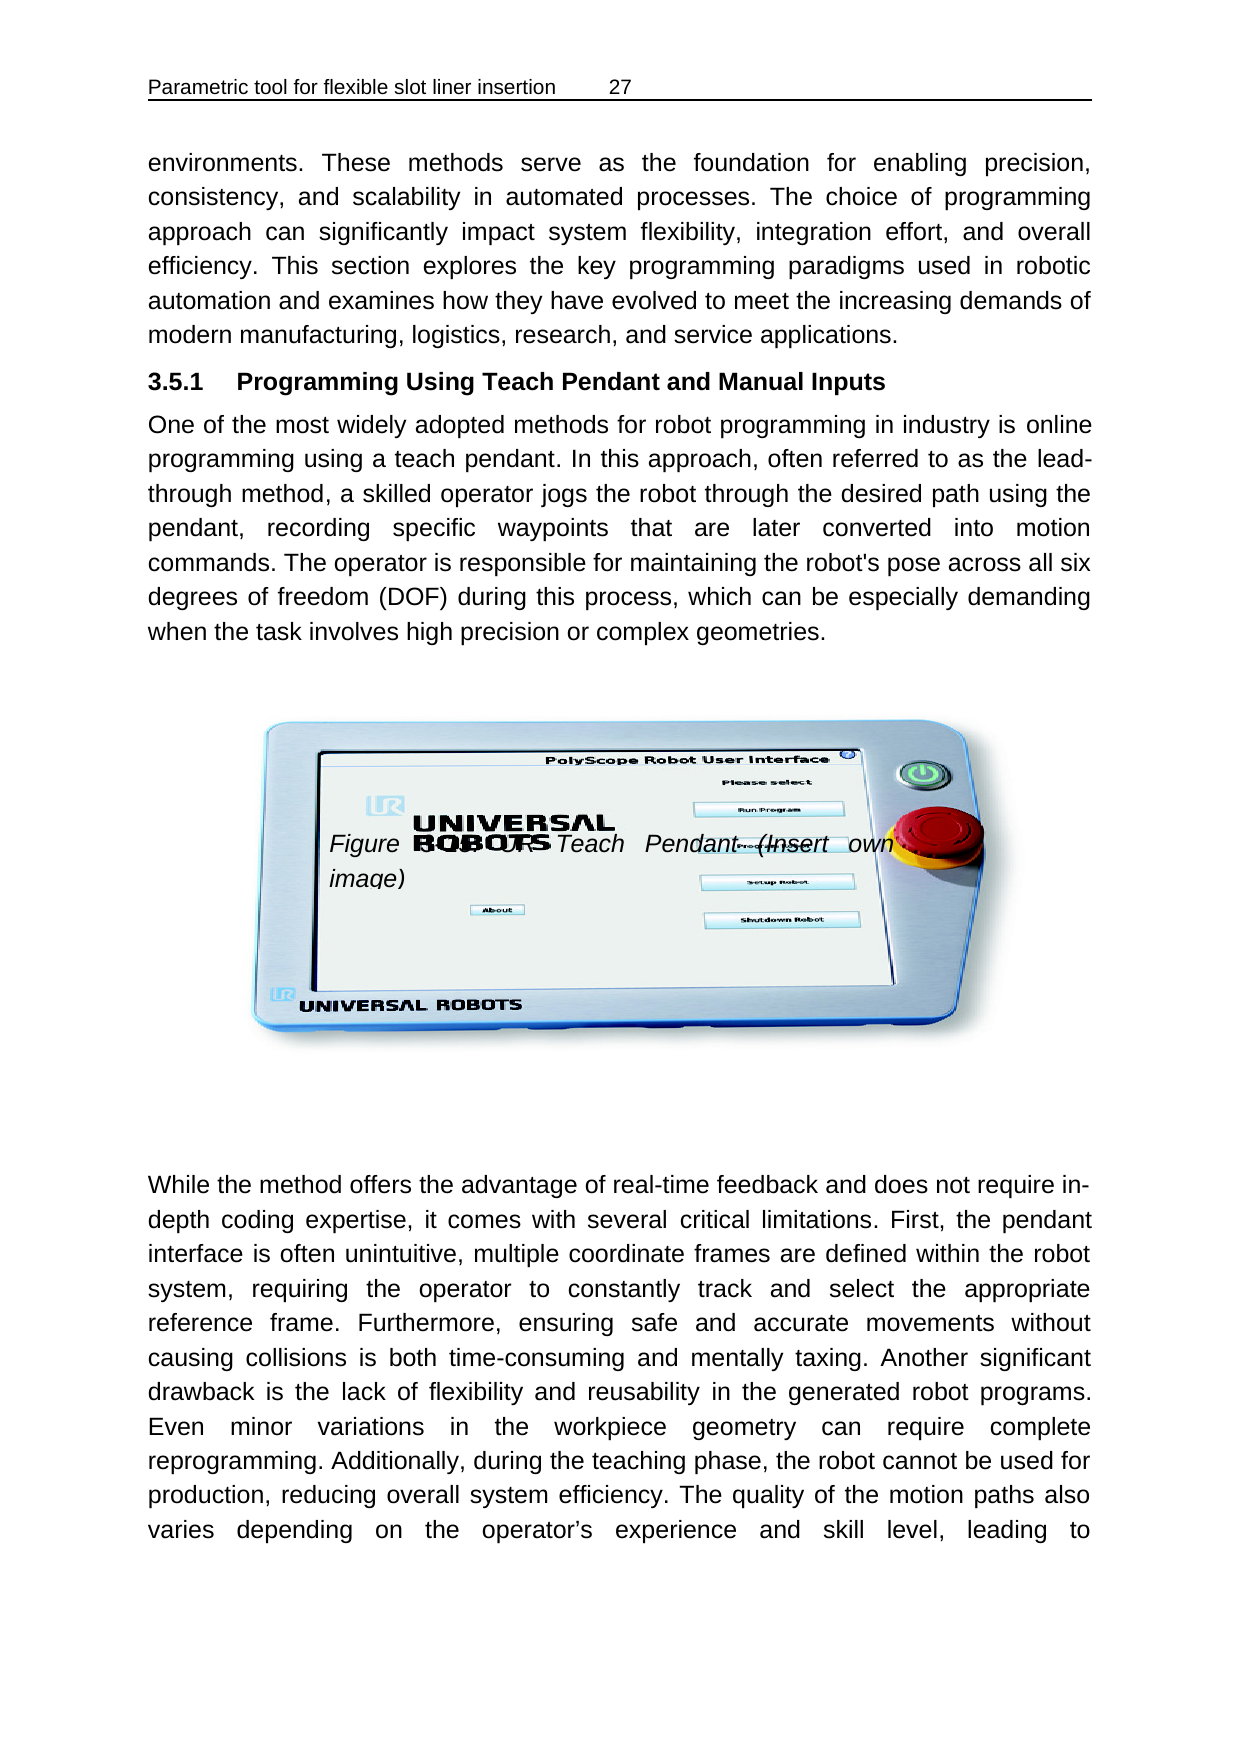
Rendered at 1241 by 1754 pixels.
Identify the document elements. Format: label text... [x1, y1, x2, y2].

picture [170, 664, 1057, 1100]
text One of the most widely adopted methods for robot programming in industry is online programming using a teach pendant. In this approach, often referred to as the lead-through method, a skilled operator jogs the robot through the desired path using the pendant, recording specific waypoints that are later converted into motion commands. The operator is responsible for maintaining the robot's pose across all six degrees of freedom (DOF) during this process, which can be especially demanding when the task involves high precision or complex geometries. [148, 410, 1092, 646]
subtitle Programming Using Teach Pendant and Manual Inputs [148, 367, 1092, 396]
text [148, 148, 1092, 349]
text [148, 657, 1092, 1544]
